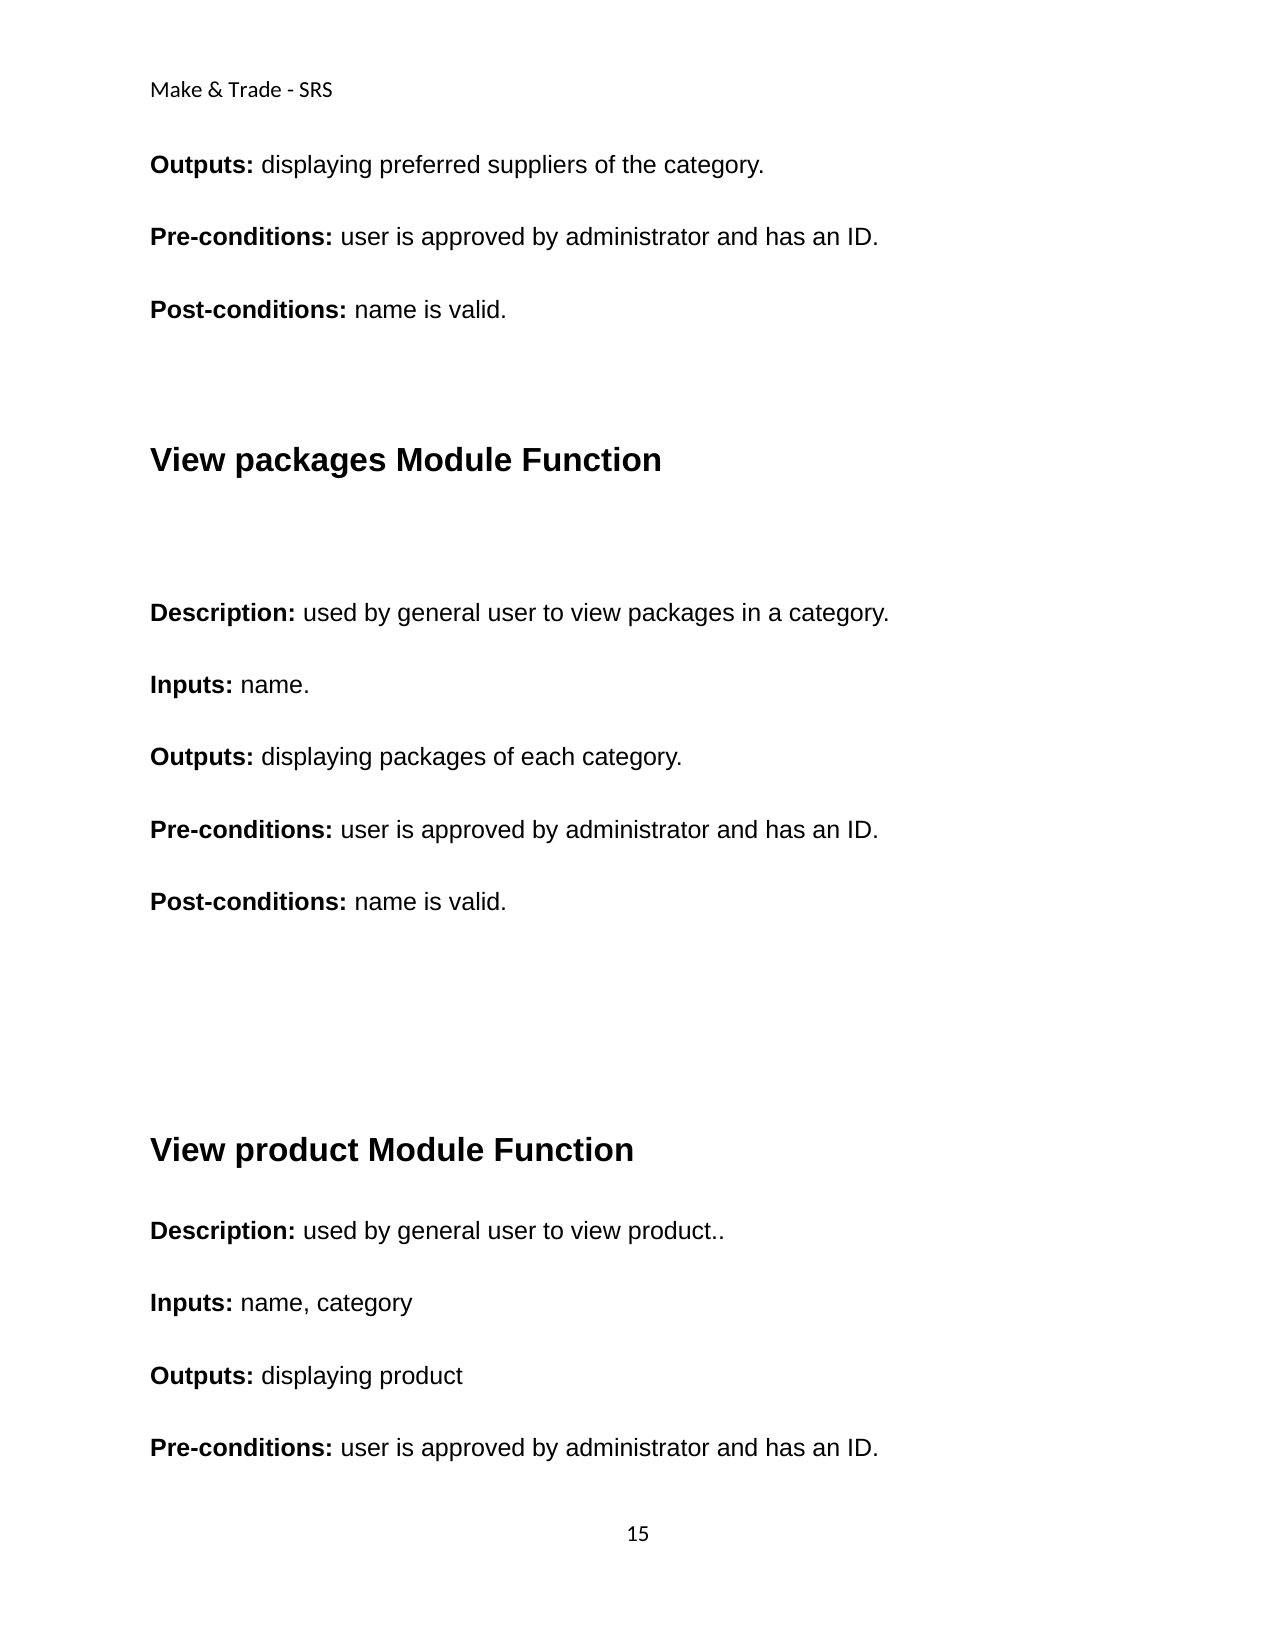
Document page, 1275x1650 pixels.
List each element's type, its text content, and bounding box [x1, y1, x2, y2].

subtitle Outputs: displaying product [150, 1361, 1125, 1389]
subtitle Description: used by general user to view packages in a category. [150, 597, 1125, 626]
subtitle Description: used by general user to view product.. [150, 1216, 1125, 1244]
subtitle Pre-conditions: user is approved by administrator and has an ID. [150, 1433, 1125, 1462]
subtitle Post-conditions: name is valid. [150, 887, 1125, 916]
subtitle Post-conditions: name is valid. [150, 295, 1125, 323]
subtitle Outputs: displaying preferred suppliers of the category. [150, 150, 1125, 179]
subtitle Outputs: displaying packages of each category. [150, 742, 1125, 771]
subtitle Pre-conditions: user is approved by administrator and has an ID. [150, 815, 1125, 843]
subtitle Pre-conditions: user is approved by administrator and has an ID. [150, 222, 1125, 251]
subtitle View packages Module Function [150, 439, 1125, 478]
subtitle Inputs: name, category [150, 1288, 1125, 1317]
subtitle View product Module Function [150, 1130, 1125, 1169]
subtitle Inputs: name. [150, 670, 1125, 699]
